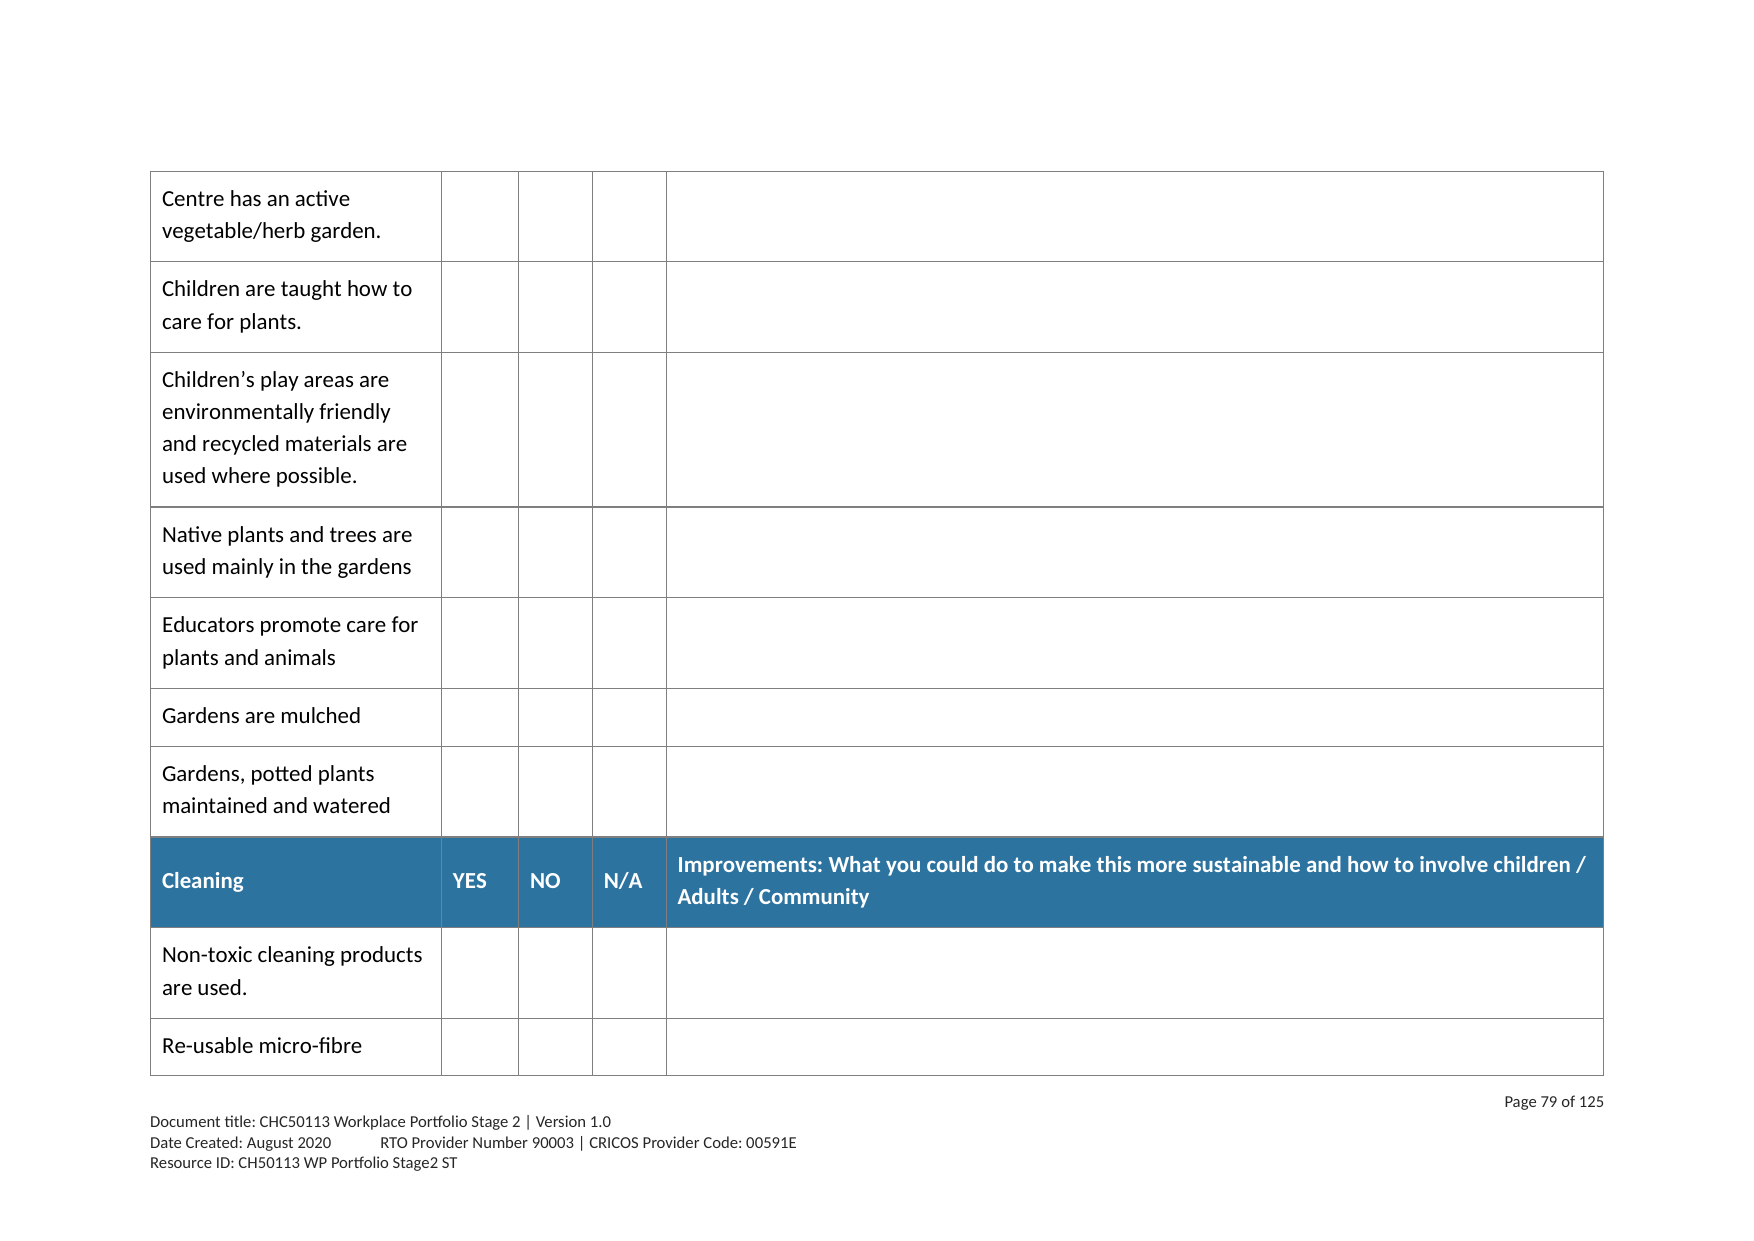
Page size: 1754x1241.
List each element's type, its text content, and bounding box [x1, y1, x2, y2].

table_cell [667, 353, 1603, 506]
table_cell [519, 353, 592, 506]
table_cell [667, 172, 1603, 261]
table_cell [667, 598, 1603, 687]
table_cell Centre has an active vegetable/herb garden. [151, 172, 441, 261]
table_cell YES [442, 838, 518, 927]
table_cell [593, 508, 666, 597]
table_cell Improvements: What you could do to make this more sustainable and how to involve children / Adults / Community [667, 838, 1603, 927]
table_cell Gardens are mulched [151, 689, 441, 746]
table_cell [442, 598, 518, 687]
table_cell [442, 508, 518, 597]
table_cell [667, 262, 1603, 352]
table_cell Cleaning [151, 838, 441, 927]
table_cell [442, 353, 518, 506]
table_cell [593, 353, 666, 506]
table_cell [442, 172, 518, 261]
table_cell [593, 747, 666, 836]
table_cell Children are taught how to care for plants. [151, 262, 441, 352]
table_cell [442, 747, 518, 836]
table_cell [593, 689, 666, 746]
table_cell [519, 689, 592, 746]
table_cell [667, 747, 1603, 836]
table_cell [442, 689, 518, 746]
table_cell NO [519, 838, 592, 927]
table_cell Native plants and trees are used mainly in the gardens [151, 508, 441, 597]
table_cell [519, 172, 592, 261]
table_cell [519, 1019, 592, 1075]
table_cell [667, 508, 1603, 597]
table_cell Educators promote care for plants and animals [151, 598, 441, 687]
table_cell [519, 598, 592, 687]
table_cell [593, 598, 666, 687]
table_cell [667, 928, 1603, 1017]
table_cell [667, 1019, 1603, 1075]
table_cell [519, 928, 592, 1017]
table_cell Children’s play areas are environmentally friendly and recycled materials are used where possible. [151, 353, 441, 506]
table_cell [442, 928, 518, 1017]
table_cell [442, 262, 518, 352]
table_cell [519, 508, 592, 597]
table_cell Gardens, potted plants maintained and watered [151, 747, 441, 836]
table_cell [593, 1019, 666, 1075]
table_cell [593, 262, 666, 352]
table_cell [519, 747, 592, 836]
table_cell [593, 172, 666, 261]
table_cell [667, 689, 1603, 746]
table_cell [593, 928, 666, 1017]
table_cell [442, 1019, 518, 1075]
table_cell Non-toxic cleaning products are used. [151, 928, 441, 1017]
table_cell N/A [593, 838, 666, 927]
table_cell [151, 1019, 441, 1075]
table_cell [519, 262, 592, 352]
